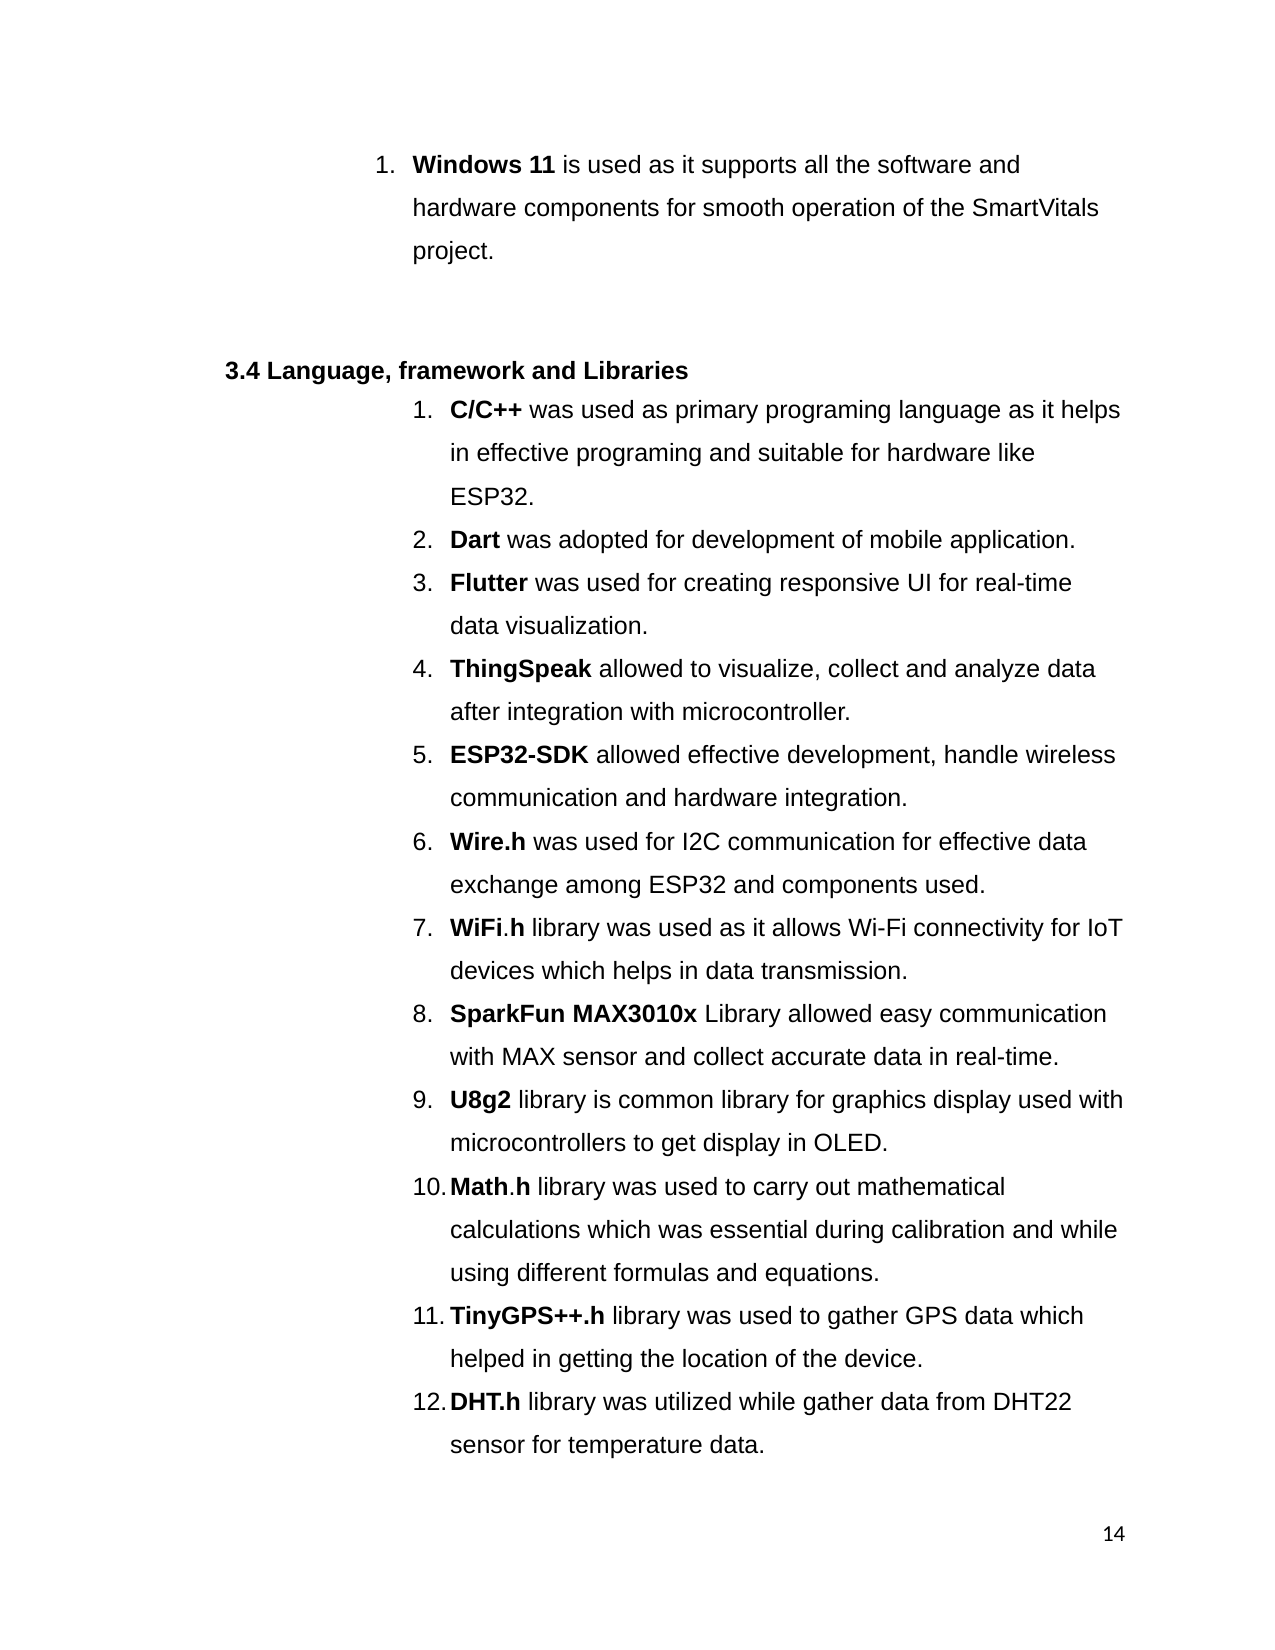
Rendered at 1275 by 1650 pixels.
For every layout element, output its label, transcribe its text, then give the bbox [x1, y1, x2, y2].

list C/C++ was used as primary programing language as it helps in effective programing and suitable for hardware like ESP32. [412, 395, 1125, 510]
list U8g2 library is common library for graphics display used with microcontrollers to get display in OLED. [412, 1085, 1125, 1157]
list SparkFun MAX3010x Library allowed easy communication with MAX sensor and collect accurate data in real-time. [412, 999, 1125, 1071]
list Dart was adopted for development of mobile application. [412, 524, 1125, 553]
list Flutter was used for creating responsive UI for real-time data visualization. [412, 568, 1125, 639]
list Math.h library was used to carry out mathematical calculations which was essential during calibration and while using different formulas and equations. [412, 1171, 1125, 1286]
list WiFi.h library was used as it allows Wi-Fi connectivity for IoT devices which helps in data transmission. [412, 913, 1125, 984]
list Windows 11 is used as it supports all the software and hardware components for smooth operation of the SmartVitals project. [375, 150, 1125, 265]
list ThingSpeak allowed to visualize, collect and analyze data after integration with microcontroller. [412, 654, 1125, 726]
list TinyGPS++.h library was used to gather GPS data which helped in getting the location of the device. [412, 1301, 1125, 1373]
list ESP32-SDK allowed effective development, handle wireless communication and hardware integration. [412, 740, 1125, 812]
list DHT.h library was utilized while gather data from DHT22 sensor for temperature data. [412, 1387, 1125, 1459]
list Wire.h was used for I2C communication for effective data exchange among ESP32 and components used. [412, 826, 1125, 898]
subtitle 3.4 Language, framework and Libraries [225, 356, 1125, 384]
